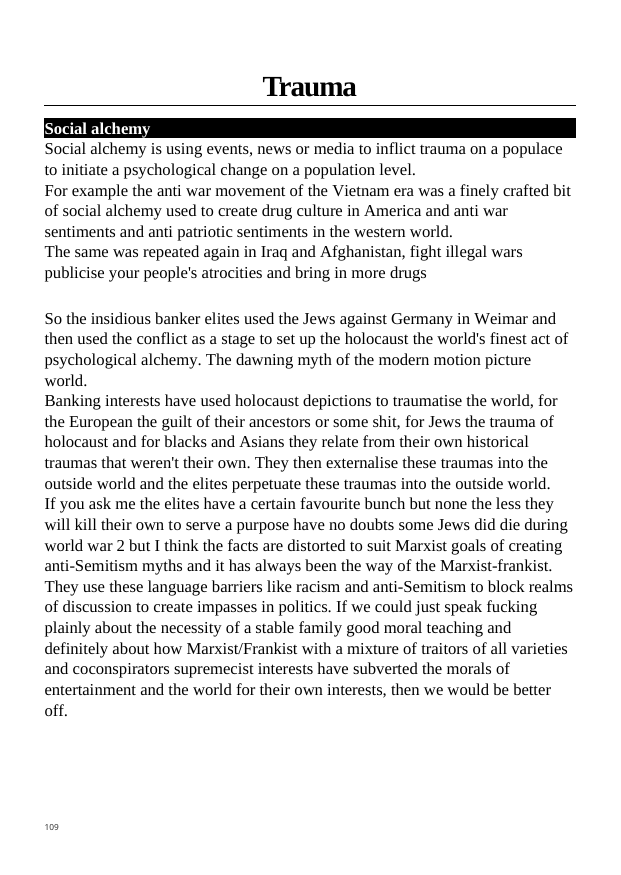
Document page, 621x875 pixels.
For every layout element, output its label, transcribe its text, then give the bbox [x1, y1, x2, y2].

subtitle Social alchemy [44, 118, 576, 138]
text So the insidious banker elites used the Jews against Germany in Weimar and then used the conflict as a stage to set up the holocaust the world's finest act of psychological alchemy. The dawning myth of the modern motion picture world. [44, 308, 576, 389]
text The same was repeated again in Iraq and Afghanistan, fight illegal wars publicise your people's atrocities and bring in more drugs [44, 242, 576, 282]
text Social alchemy is using events, news or media to inflict trauma on a populace to initiate a psychological change on a population level. [44, 139, 576, 179]
subtitle Trauma [44, 69, 576, 105]
text They use these language barriers like racism and anti-Semitism to block realms of discussion to create impasses in politics. If we could just speak fucking plainly about the necessity of a stable family good moral teaching and definitely about how Marxist/Frankist with a mixture of traitors of all varieties and coconspirators supremecist interests have subverted the morals of entertainment and the world for their own interests, then we would be better off. [44, 577, 576, 719]
text Banking interests have used holocaust depictions to traumatise the world, for the European the guilt of their ancestors or some shit, for Jews the trauma of holocaust and for blacks and Asians they relate from their own historical traumas that weren't their own. They then externalise these traumas into the outside world and the elites perpetuate these traumas into the outside world. [44, 391, 576, 493]
text If you ask me the elites have a certain favourite bunch but none the less they will kill their own to serve a purpose have no doubts some Jews did die during world war 2 but I think the facts are distorted to suit Marxist goals of creating anti-Semitism myths and it has always been the way of the Marxist-frankist. [44, 494, 576, 575]
text For example the anti war movement of the Vietnam era was a finely crafted bit of social alchemy used to create drug culture in America and anti war sentiments and anti patriotic sentiments in the western world. [44, 180, 576, 241]
